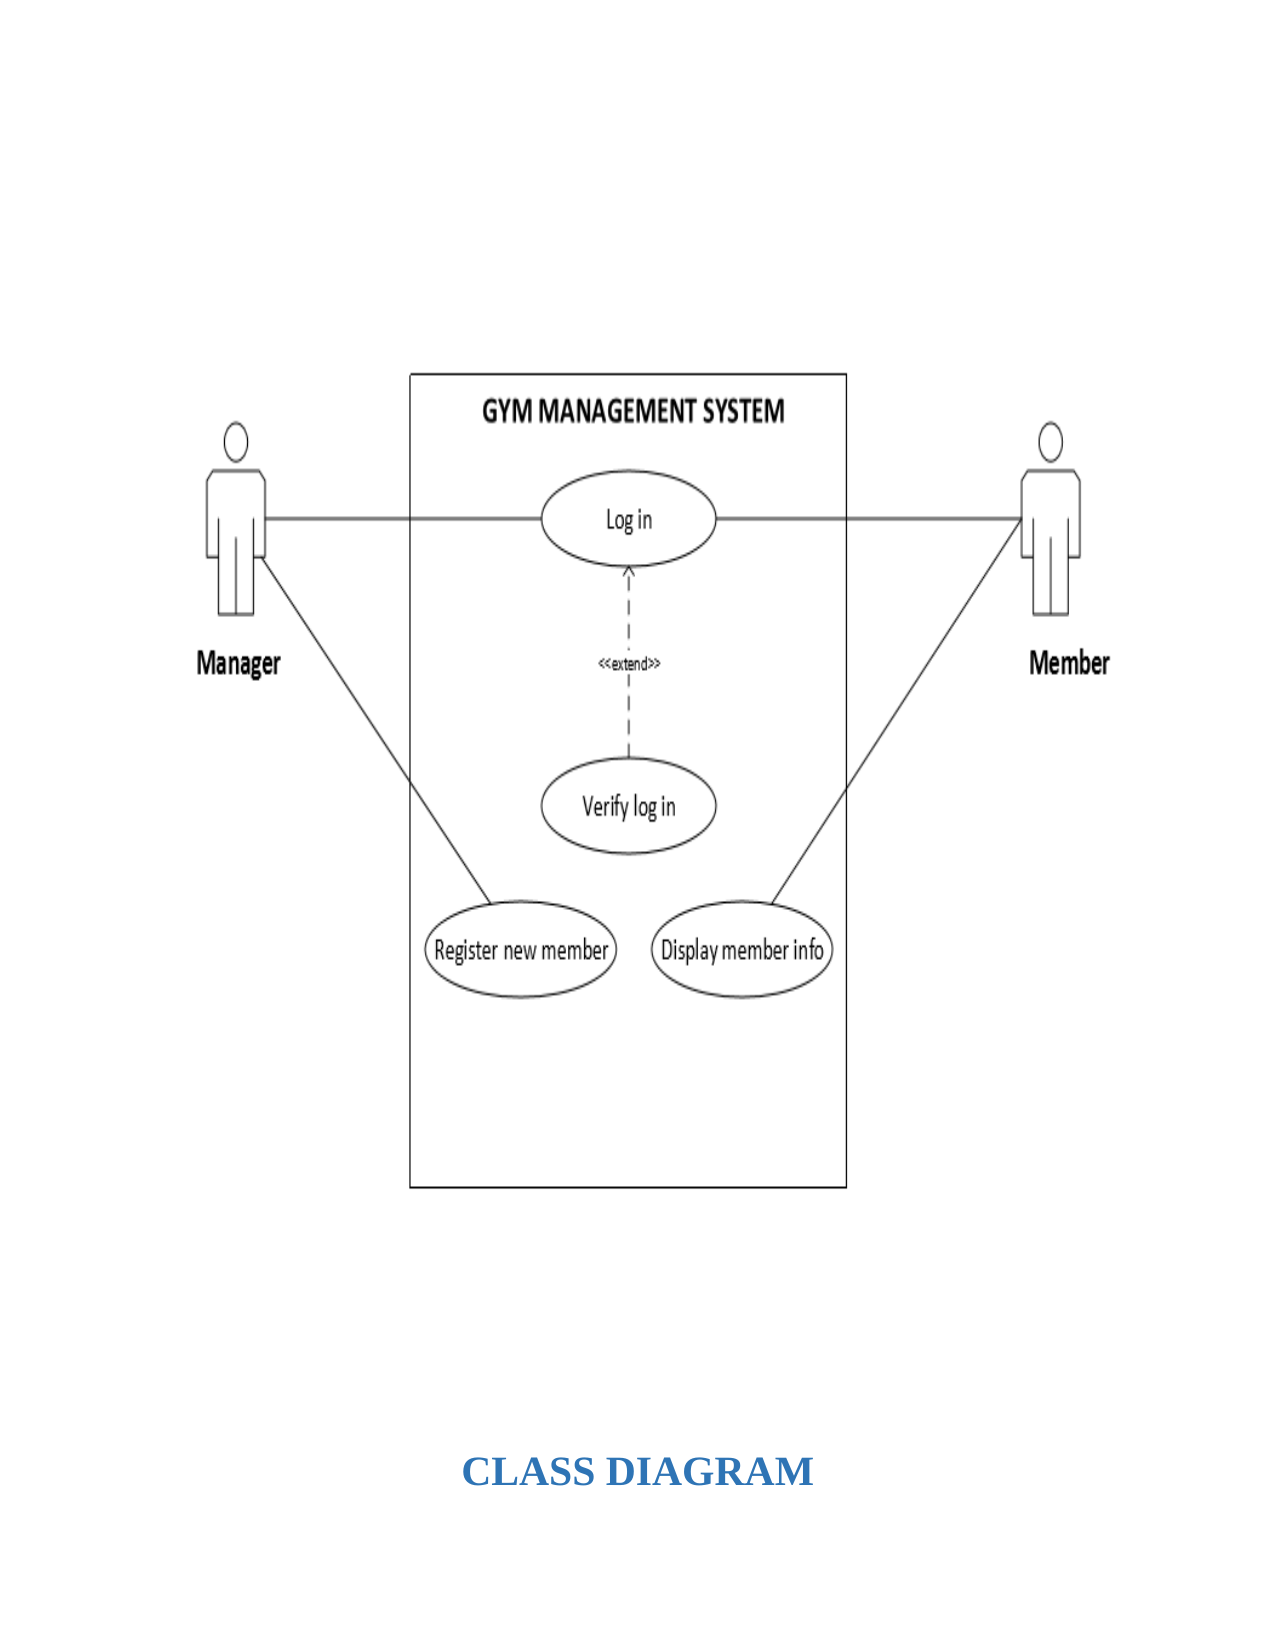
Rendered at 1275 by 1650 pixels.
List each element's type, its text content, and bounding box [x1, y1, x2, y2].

picture [150, 276, 1125, 1207]
text CLASS DIAGRAM [150, 1446, 1125, 1494]
